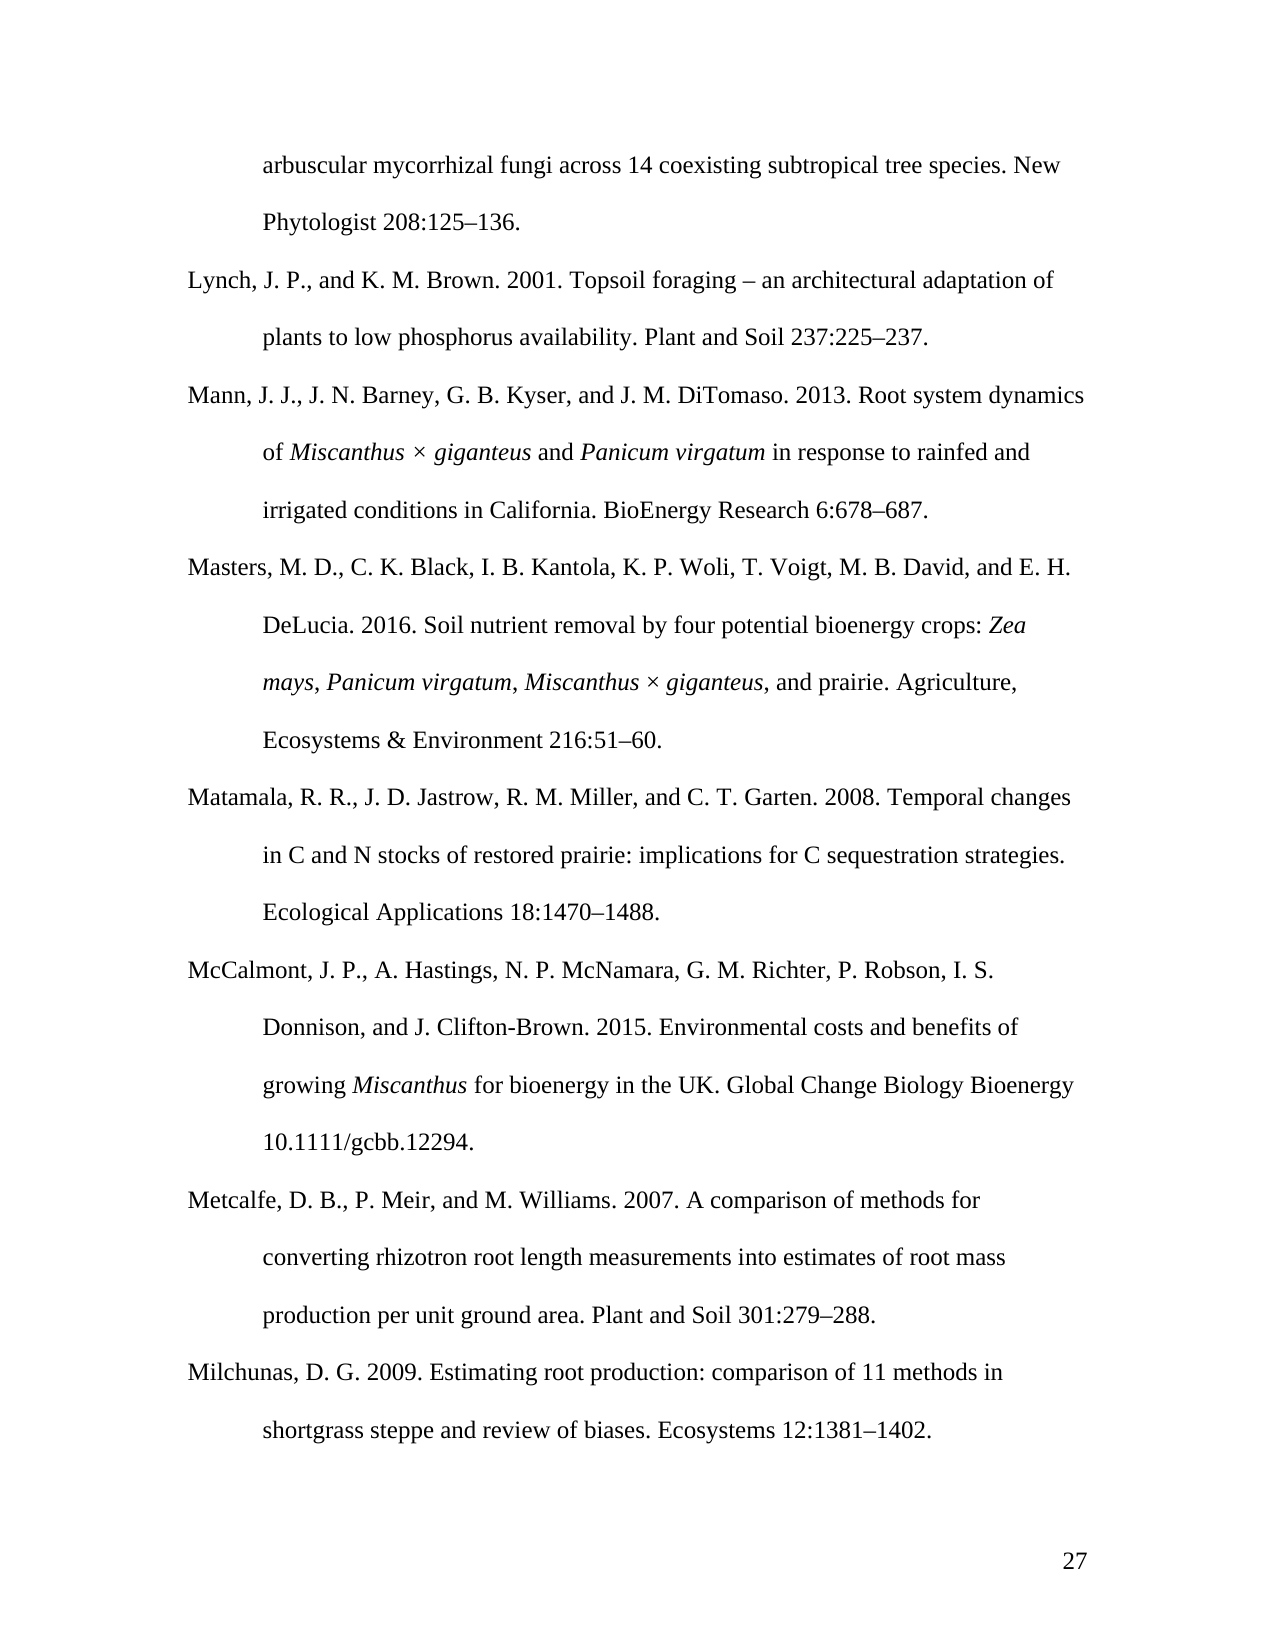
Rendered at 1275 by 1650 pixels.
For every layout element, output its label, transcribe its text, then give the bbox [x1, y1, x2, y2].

text Metcalfe, D. B., P. Meir, and M. Williams. 2007. A comparison of methods for converting rhizotron root length measurements into estimates of root mass production per unit ground area. Plant and Soil 301:279–288. [187, 1185, 1087, 1329]
text Matamala, R. R., J. D. Jastrow, R. M. Miller, and C. T. Garten. 2008. Temporal changes in C and N stocks of restored prairie: implications for C sequestration strategies. Ecological Applications 18:1470–1488. [187, 782, 1087, 926]
text Lynch, J. P., and K. M. Brown. 2001. Topsoil foraging – an architectural adaptation of plants to low phosphorus availability. Plant and Soil 237:225–237. [187, 265, 1087, 351]
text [187, 150, 1087, 236]
text Milchunas, D. G. 2009. Estimating root production: comparison of 11 methods in shortgrass steppe and review of biases. Ecosystems 12:1381–1402. [187, 1357, 1087, 1444]
text Mann, J. J., J. N. Barney, G. B. Kyser, and J. M. DiTomaso. 2013. Root system dynamics of Miscanthus × giganteus and Panicum virgatum in response to rainfed and irrigated conditions in California. BioEnergy Research 6:678–687. [187, 380, 1087, 524]
text Masters, M. D., C. K. Black, I. B. Kantola, K. P. Woli, T. Voigt, M. B. David, and E. H. DeLucia. 2016. Soil nutrient removal by four potential bioenergy crops: Zea mays, Panicum virgatum, Miscanthus × giganteus, and prairie. Agriculture, Ecosystems & Environment 216:51–60. [187, 552, 1087, 754]
text McCalmont, J. P., A. Hastings, N. P. McNamara, G. M. Richter, P. Robson, I. S. Donnison, and J. Clifton-Brown. 2015. Environmental costs and benefits of growing Miscanthus for bioenergy in the UK. Global Change Biology Bioenergy 10.1111/gcbb.12294. [187, 955, 1087, 1156]
